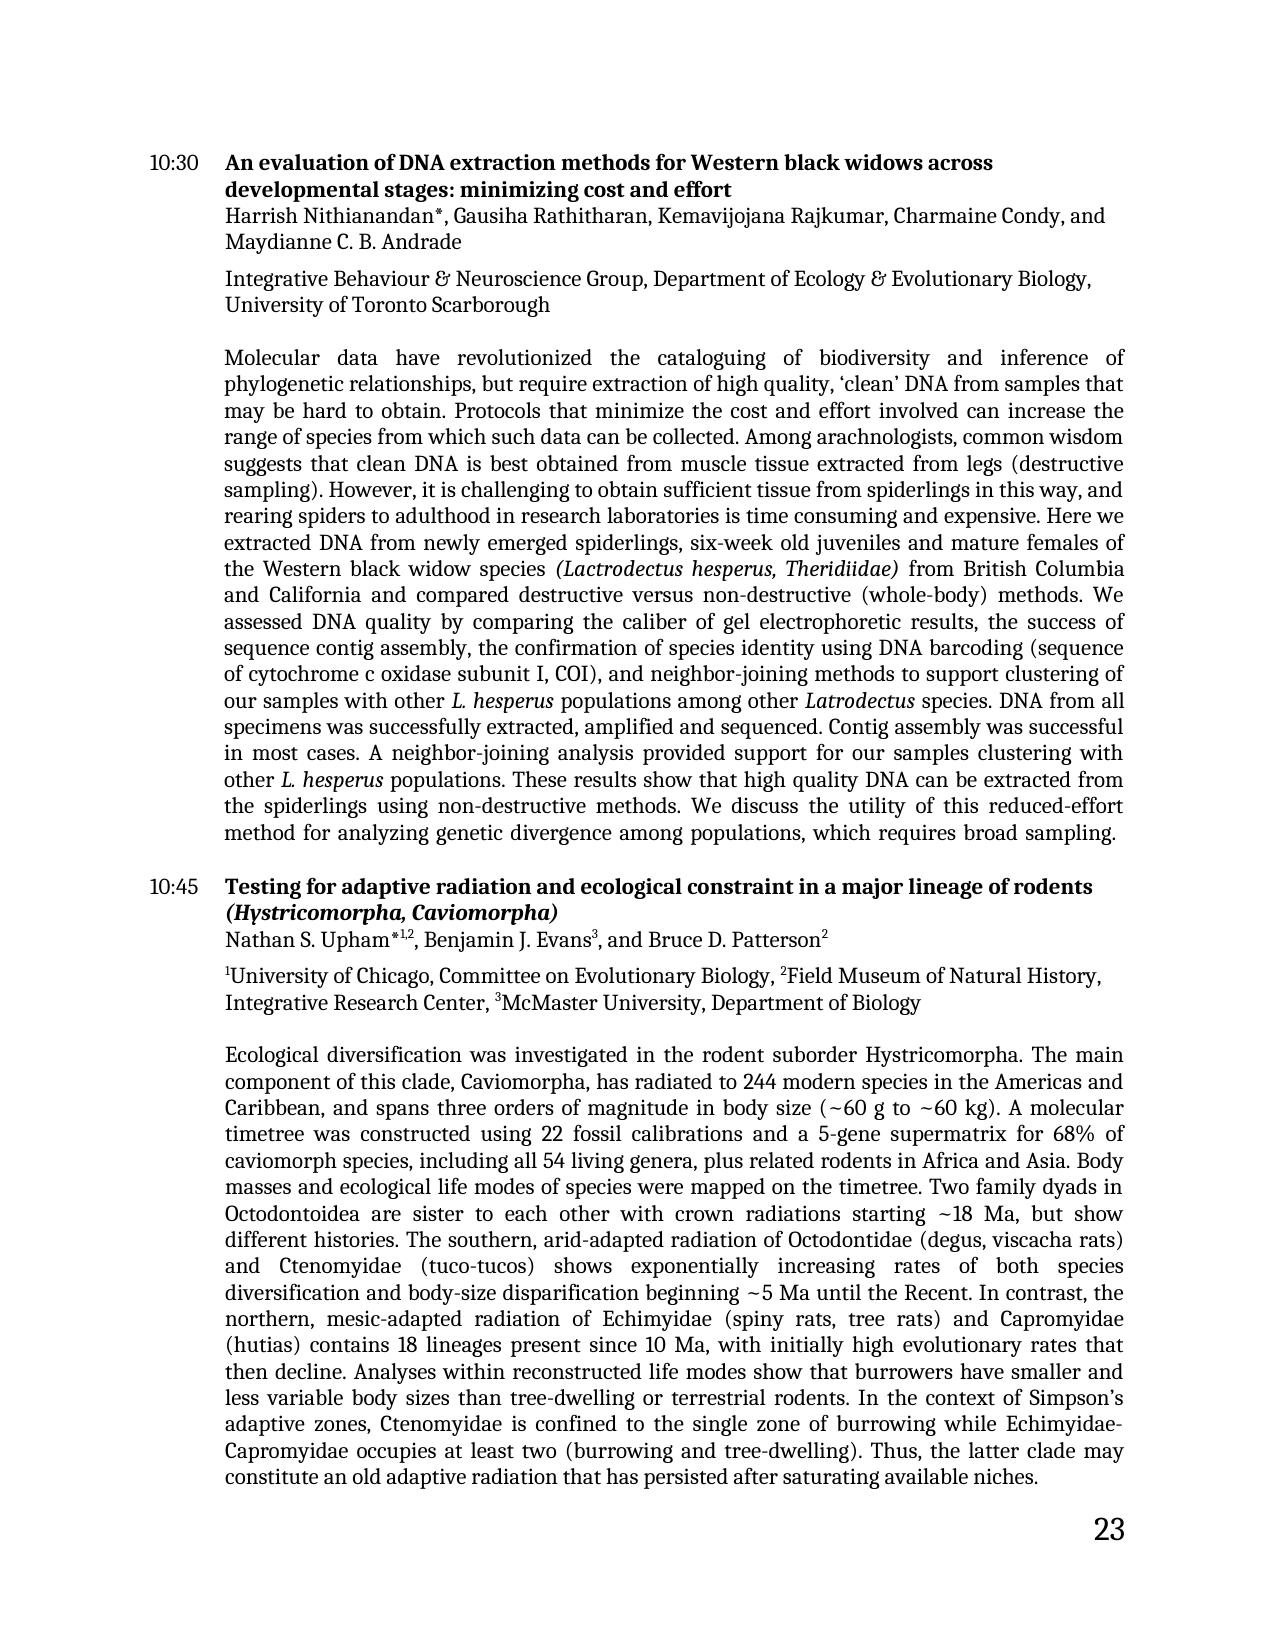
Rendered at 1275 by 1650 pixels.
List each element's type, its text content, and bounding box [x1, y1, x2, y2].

text Harrish Nithianandan*, Gausiha Rathitharan, Kemavijojana Rajkumar, Charmaine Condy, and Maydianne C. B. Andrade [225, 203, 1125, 255]
text Ecological diversification was investigated in the rodent suborder Hystricomorpha. The main component of this clade, Caviomorpha, has radiated to 244 modern species in the Americas and Caribbean, and spans three orders of magnitude in body size (~60 g to ~60 kg). A molecular timetree was constructed using 22 fossil calibrations and a 5-gene supermatrix for 68% of caviomorph species, including all 54 living genera, plus related rodents in Africa and Asia. Body masses and ecological life modes of species were mapped on the timetree. Two family dyads in Octodontoidea are sister to each other with crown radiations starting ~18 Ma, but show different histories. The southern, arid-adapted radiation of Octodontidae (degus, viscacha rats) and Ctenomyidae (tuco-tucos) shows exponentially increasing rates of both species diversification and body-size disparification beginning ~5 Ma until the Recent. In contrast, the northern, mesic-adapted radiation of Echimyidae (spiny rats, tree rats) and Capromyidae (hutias) contains 18 lineages present since 10 Ma, with initially high evolutionary rates that then decline. Analyses within reconstructed life modes show that burrowers have smaller and less variable body sizes than tree-dwelling or terrestrial rodents. In the context of Simpson’s adaptive zones, Ctenomyidae is confined to the single zone of burrowing while Echimyidae-Capromyidae occupies at least two (burrowing and tree-dwelling). Thus, the latter clade may constitute an old adaptive radiation that has persisted after saturating available niches. [225, 1042, 1125, 1490]
text 10:45 Testing for adaptive radiation and ecological constraint in a major lineage of rodents (Hystricomorpha, Caviomorpha) [150, 874, 1125, 926]
text 1University of Chicago, Committee on Evolutionary Biology, 2Field Museum of Natural History, Integrative Research Center, 3McMaster University, Department of Biology [225, 963, 1125, 1016]
text Molecular data have revolutionized the cataloguing of biodiversity and inference of phylogenetic relationships, but require extraction of high quality, ‘clean’ DNA from samples that may be hard to obtain. Protocols that minimize the cost and effort involved can increase the range of species from which such data can be collected. Among arachnologists, common wisdom suggests that clean DNA is best obtained from muscle tissue extracted from legs (destructive sampling). However, it is challenging to obtain sufficient tissue from spiderlings in this way, and rearing spiders to adulthood in research laboratories is time consuming and expensive. Here we extracted DNA from newly emerged spiderlings, six-week old juveniles and mature females of the Western black widow species (Lactrodectus hesperus, Theridiidae) from British Columbia and California and compared destructive versus non-destructive (whole-body) methods. We assessed DNA quality by comparing the caliber of gel electrophoretic results, the success of sequence contig assembly, the confirmation of species identity using DNA barcoding (sequence of cytochrome c oxidase subunit I, COI), and neighbor-joining methods to support clustering of our samples with other L. hesperus populations among other Latrodectus species. DNA from all specimens was successfully extracted, amplified and sequenced. Contig assembly was successful in most cases. A neighbor-joining analysis provided support for our samples clustering with other L. hesperus populations. These results show that high quality DNA can be extracted from the spiderlings using non-destructive methods. We discuss the utility of this reduced-effort method for analyzing genetic divergence among populations, which requires broad sampling. [224, 345, 1125, 874]
text Nathan S. Upham*1,2, Benjamin J. Evans3, and Bruce D. Patterson2 [150, 926, 1125, 953]
text Integrative Behaviour & Neuroscience Group, Department of Ecology & Evolutionary Biology, University of Toronto Scarborough [225, 266, 1125, 318]
text 10:30 An evaluation of DNA extraction methods for Western black widows across developmental stages: minimizing cost and effort [150, 150, 1125, 203]
